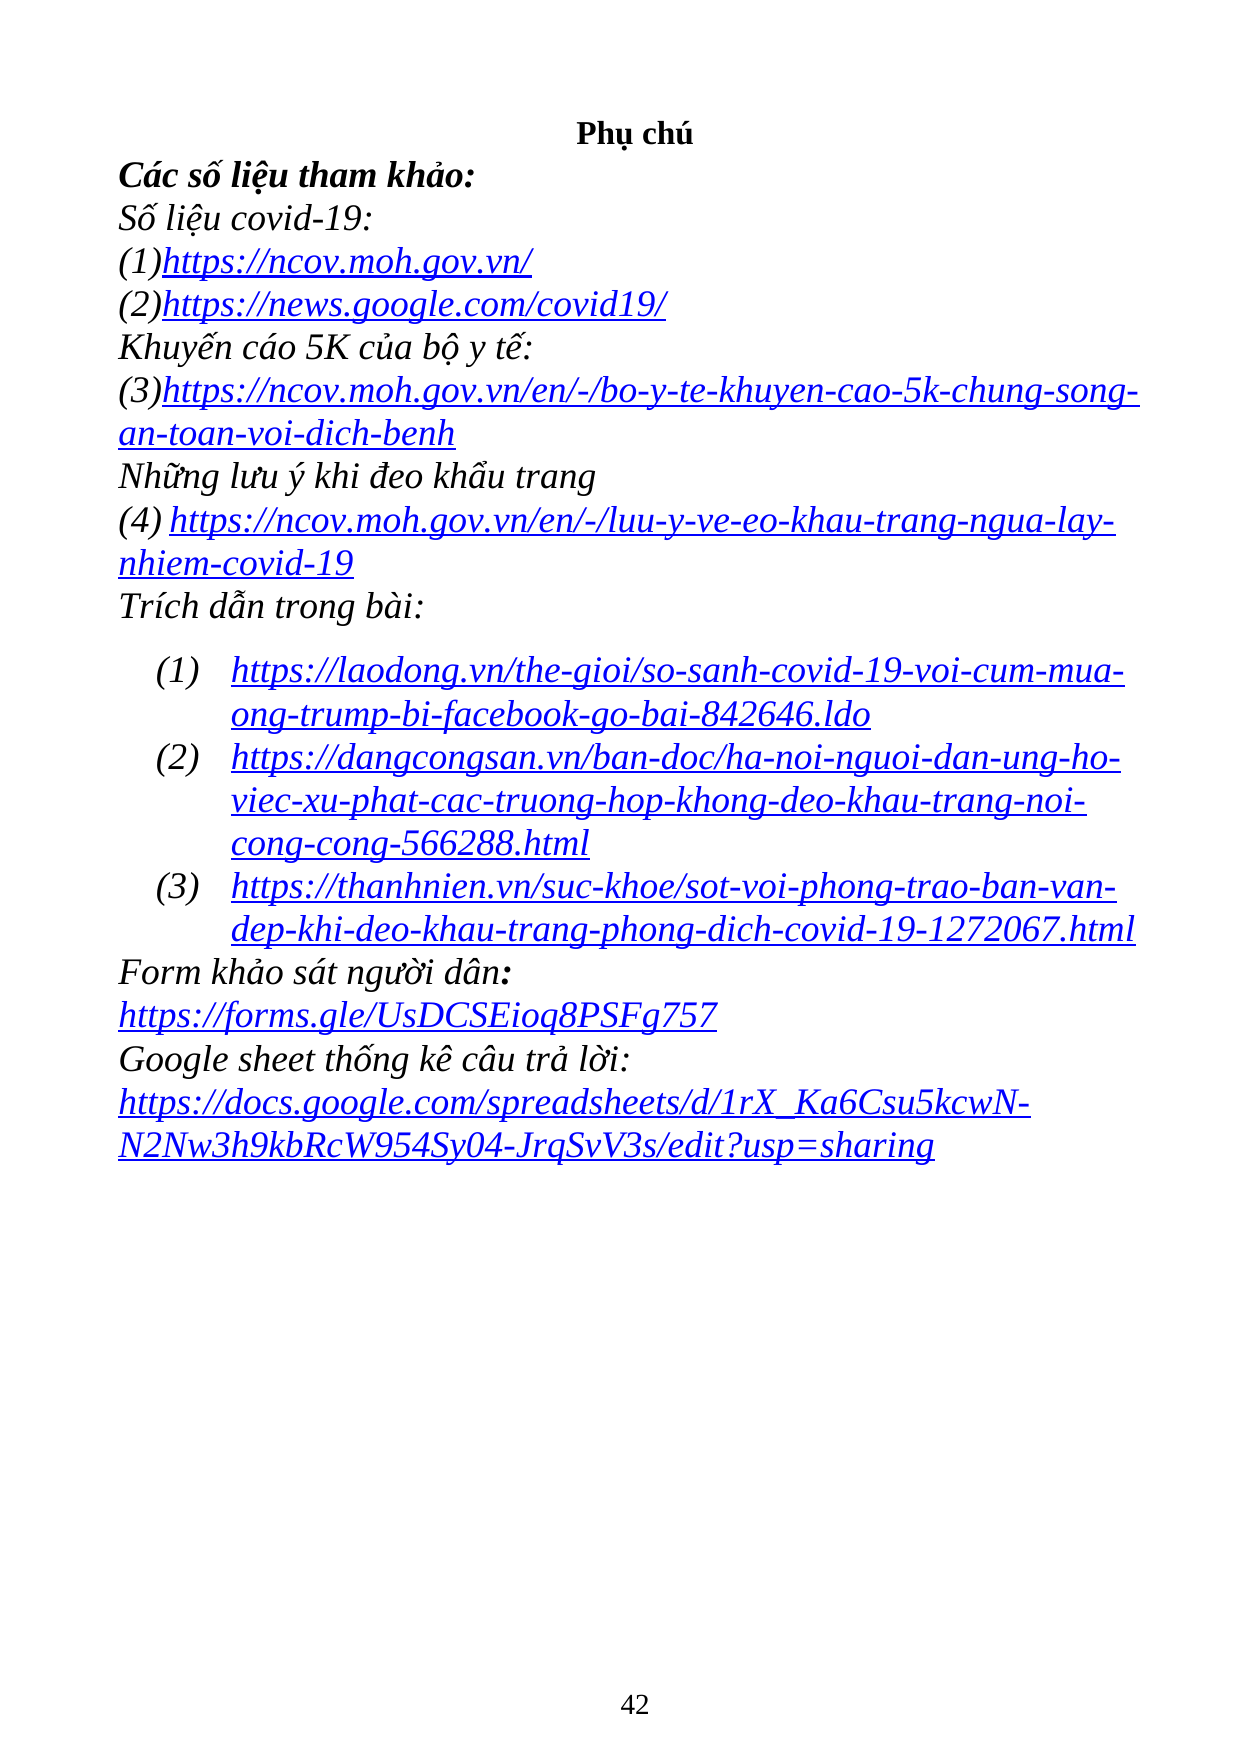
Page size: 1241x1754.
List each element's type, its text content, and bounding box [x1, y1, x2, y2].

list https://dangcongsan.vn/ban-doc/ha-noi-nguoi-dan-ung-ho-viec-xu-phat-cac-truong-hop-khong-deo-khau-trang-noi-cong-cong-566288.html [156, 734, 1152, 863]
text Số liệu covid-19: [118, 195, 1152, 238]
text Form khảo sát người dân: [118, 950, 1152, 993]
list https://thanhnien.vn/suc-khoe/sot-voi-phong-trao-ban-van-dep-khi-deo-khau-trang-phong-dich-covid-19-1272067.html [156, 863, 1152, 950]
text (4) https://ncov.moh.gov.vn/en/-/luu-y-ve-eo-khau-trang-ngua-lay-nhiem-covid-19 [118, 497, 1152, 583]
text Các số liệu tham khảo: [118, 152, 1152, 195]
text Những lưu ý khi đeo khẩu trang [118, 454, 1152, 497]
text https://forms.gle/UsDCSEioq8PSFg757 [118, 993, 1152, 1036]
text Trích dẫn trong bài: [118, 583, 1152, 626]
text (3)https://ncov.moh.gov.vn/en/-/bo-y-te-khuyen-cao-5k-chung-song-an-toan-voi-dich-benh [118, 368, 1152, 454]
subtitle Phụ chú [118, 114, 1152, 152]
text Google sheet thống kê câu trả lời: [118, 1036, 1152, 1079]
text Khuyến cáo 5K của bộ y tế: [118, 324, 1152, 368]
list https://laodong.vn/the-gioi/so-sanh-covid-19-voi-cum-mua-ong-trump-bi-facebook-go-bai-842646.ldo [156, 648, 1152, 734]
text https://docs.google.com/spreadsheets/d/1rX_Ka6Csu5kcwN-N2Nw3h9kbRcW954Sy04-JrqSvV3s/edit?usp=sharing [118, 1079, 1152, 1165]
text (1)https://ncov.moh.gov.vn/ [118, 238, 1152, 281]
text (2)https://news.google.com/covid19/ [118, 281, 1152, 324]
